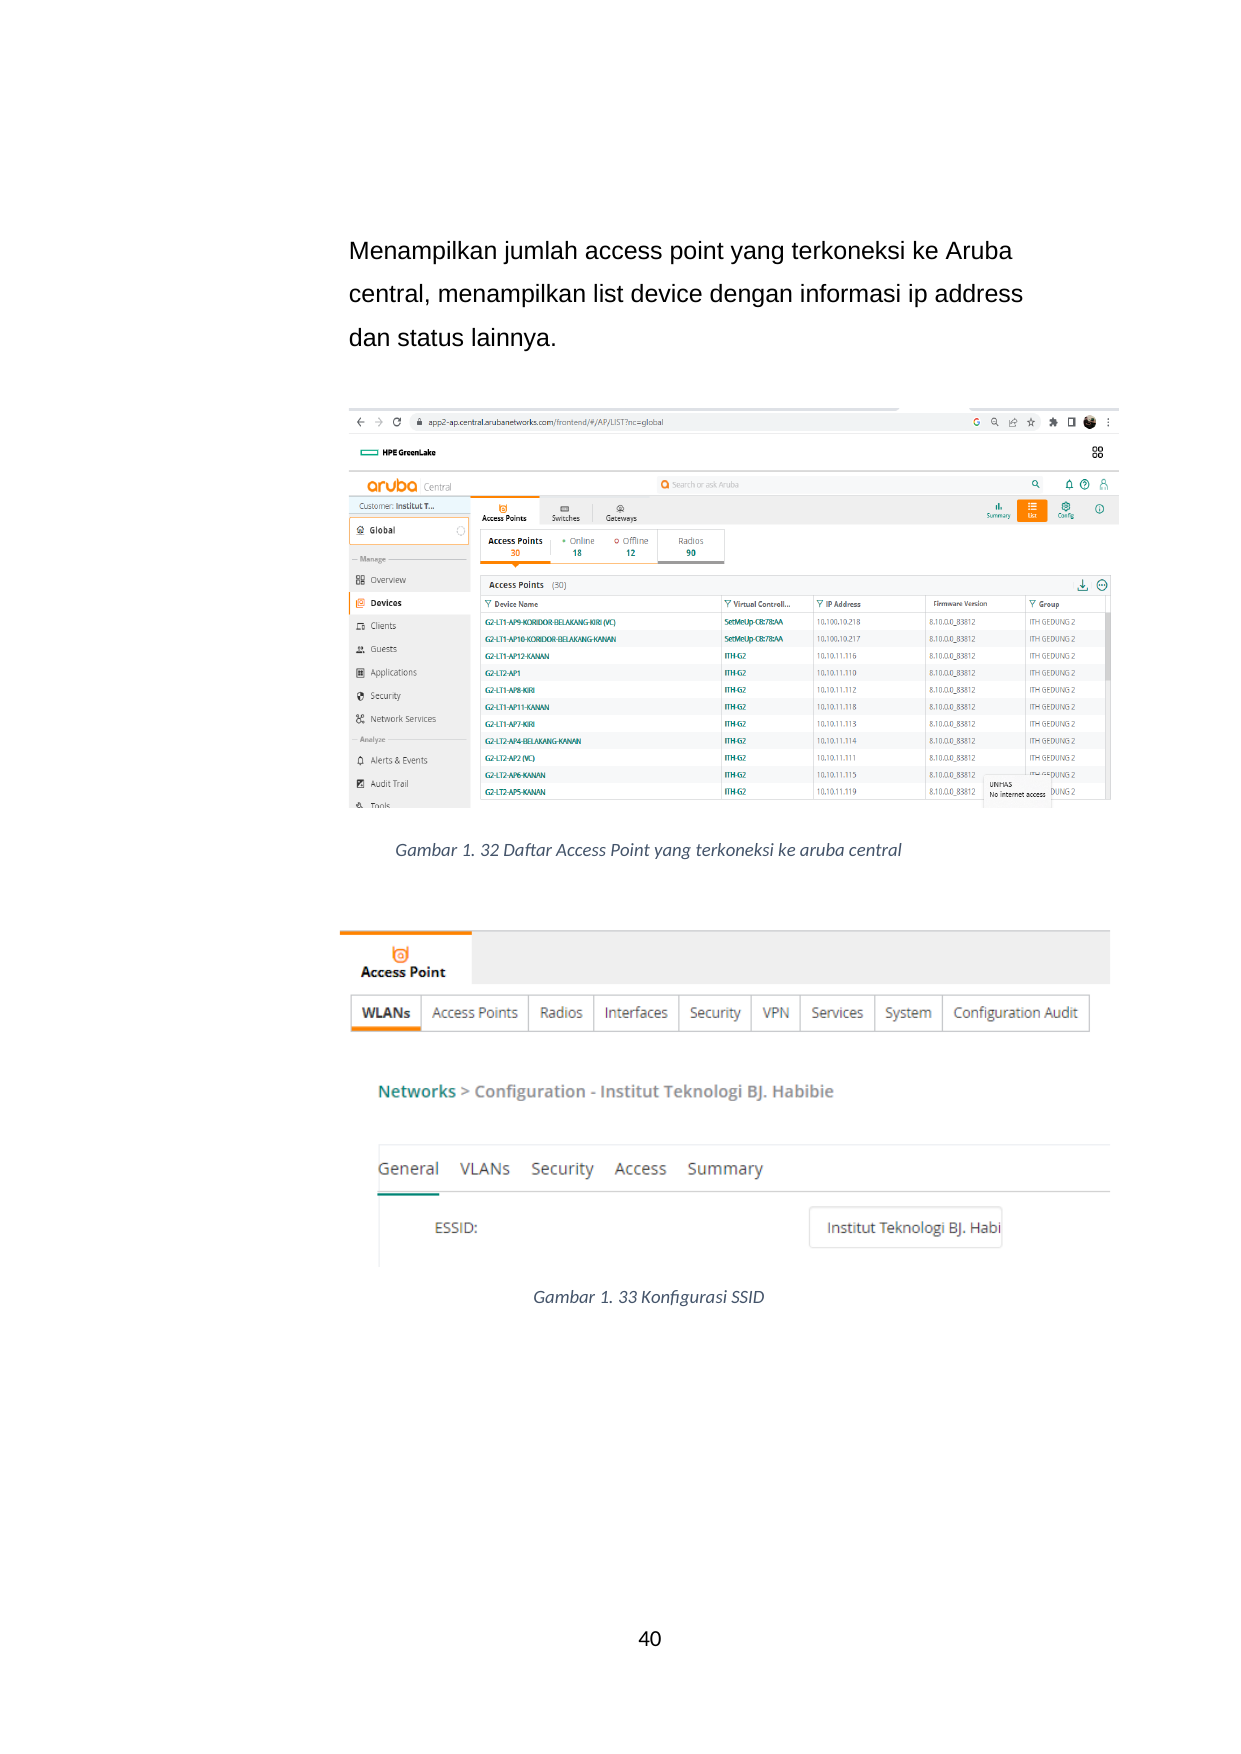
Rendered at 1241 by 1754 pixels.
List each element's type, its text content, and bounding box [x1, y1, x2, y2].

text Gambar 1. Daftar Access Point yang terkoneksi ke aruba central [236, 838, 1063, 861]
text Gambar 1. Konfigurasi SSID [236, 1285, 1063, 1308]
list Menampilkan jumlah access point yang terkoneksi ke Aruba central, menampilkan list device dengan informasi ip address dan status lainnya. [349, 236, 1063, 351]
picture [339, 928, 1111, 1267]
picture [348, 408, 1119, 808]
